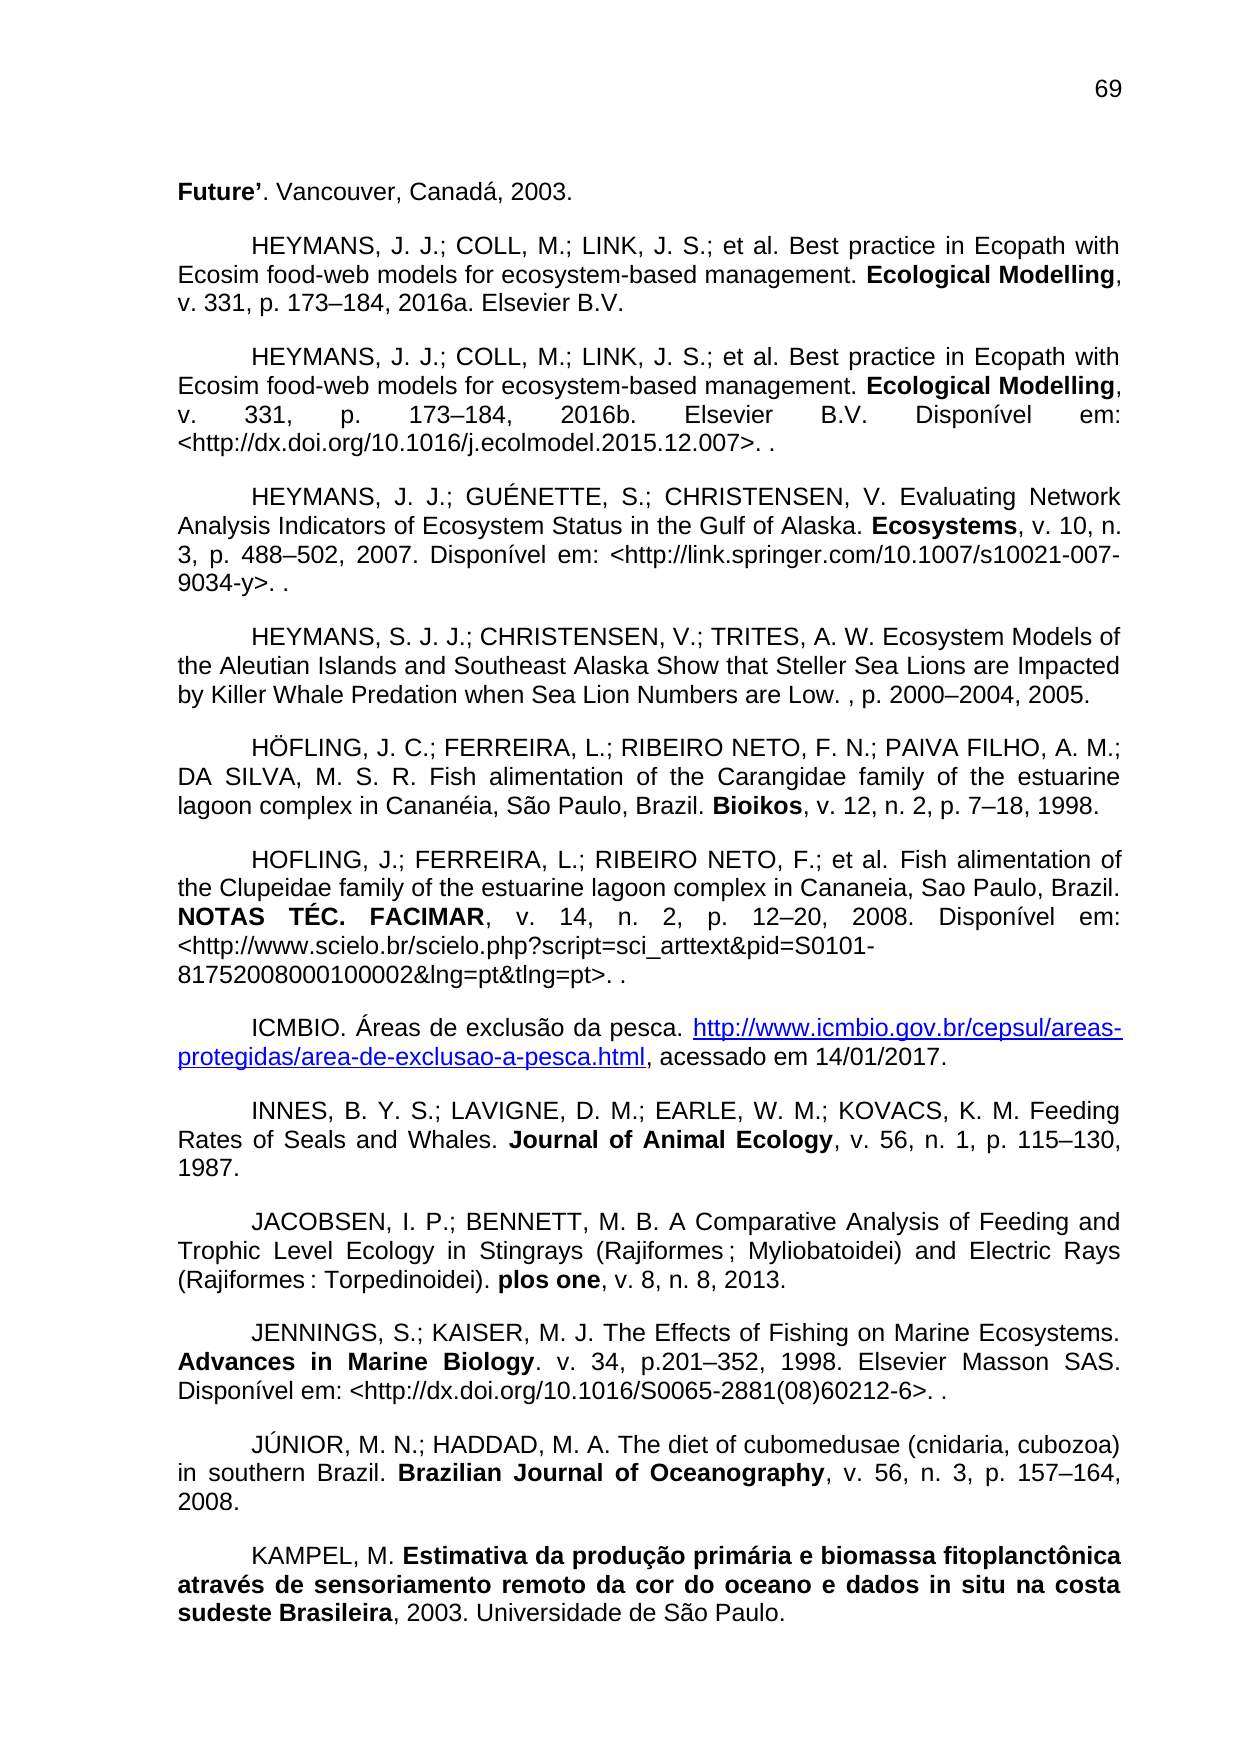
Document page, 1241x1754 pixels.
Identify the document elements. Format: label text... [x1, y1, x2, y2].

text HEYMANS, J. J.; GUÉNETTE, S.; CHRISTENSEN, V. Evaluating Network Analysis Indicators of Ecosystem Status in the Gulf of Alaska. Ecosystems, v. 10, n. 3, p. 488–502, 2007. Disponível em: <http://link.springer.com/10.1007/s10021-007-9034-y>. . [177, 482, 1122, 597]
text ICMBIO. Áreas de exclusão da pesca. http://www.icmbio.gov.br/cepsul/areas-protegidas/area-de-exclusao-a-pesca.html, acessado em 14/01/2017. [177, 1013, 1122, 1071]
text HOFLING, J.; FERREIRA, L.; RIBEIRO NETO, F.; et al. Fish alimentation of the Clupeidae family of the estuarine lagoon complex in Cananeia, Sao Paulo, Brazil. NOTAS TÉC. FACIMAR, v. 14, n. 2, p. 12–20, 2008. Disponível em: <http://www.scielo.br/scielo.php?script=sci_arttext&pid=S0101-81752008000100002&lng=pt&tlng=pt>. . [177, 845, 1122, 988]
text HÖFLING, J. C.; FERREIRA, L.; RIBEIRO NETO, F. N.; PAIVA FILHO, A. M.; DA SILVA, M. S. R. Fish alimentation of the Carangidae family of the estuarine lagoon complex in Cananéia, São Paulo, Brazil. Bioikos, v. 12, n. 2, p. 7–18, 1998. [177, 733, 1122, 820]
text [177, 177, 1122, 206]
text HEYMANS, J. J.; COLL, M.; LINK, J. S.; et al. Best practice in Ecopath with Ecosim food-web models for ecosystem-based management. Ecological Modelling, v. 331, p. 173–184, 2016b. Elsevier B.V. Disponível em: <http://dx.doi.org/10.1016/j.ecolmodel.2015.12.007>. . [177, 342, 1122, 457]
text JACOBSEN, I. P.; BENNETT, M. B. A Comparative Analysis of Feeding and Trophic Level Ecology in Stingrays (Rajiformes ; Myliobatoidei) and Electric Rays (Rajiformes : Torpedinoidei). plos one, v. 8, n. 8, 2013. [177, 1207, 1122, 1293]
text KAMPEL, M. Estimativa da produção primária e biomassa fitoplanctônica através de sensoriamento remoto da cor do oceano e dados in situ na costa sudeste Brasileira, 2003. Universidade de São Paulo. [177, 1541, 1122, 1627]
text JÚNIOR, M. N.; HADDAD, M. A. The diet of cubomedusae (cnidaria, cubozoa) in southern Brazil. Brazilian Journal of Oceanography, v. 56, n. 3, p. 157–164, 2008. [177, 1430, 1122, 1516]
text JENNINGS, S.; KAISER, M. J. The Effects of Fishing on Marine Ecosystems. Advances in Marine Biology. v. 34, p.201–352, 1998. Elsevier Masson SAS. Disponível em: <http://dx.doi.org/10.1016/S0065-2881(08)60212-6>. . [177, 1318, 1122, 1405]
text INNES, B. Y. S.; LAVIGNE, D. M.; EARLE, W. M.; KOVACS, K. M. Feeding Rates of Seals and Whales. Journal of Animal Ecology, v. 56, n. 1, p. 115–130, 1987. [177, 1096, 1122, 1182]
text HEYMANS, J. J.; COLL, M.; LINK, J. S.; et al. Best practice in Ecopath with Ecosim food-web models for ecosystem-based management. Ecological Modelling, v. 331, p. 173–184, 2016a. Elsevier B.V. [177, 231, 1122, 317]
text HEYMANS, S. J. J.; CHRISTENSEN, V.; TRITES, A. W. Ecosystem Models of the Aleutian Islands and Southeast Alaska Show that Steller Sea Lions are Impacted by Killer Whale Predation when Sea Lion Numbers are Low. , p. 2000–2004, 2005. [177, 622, 1122, 708]
